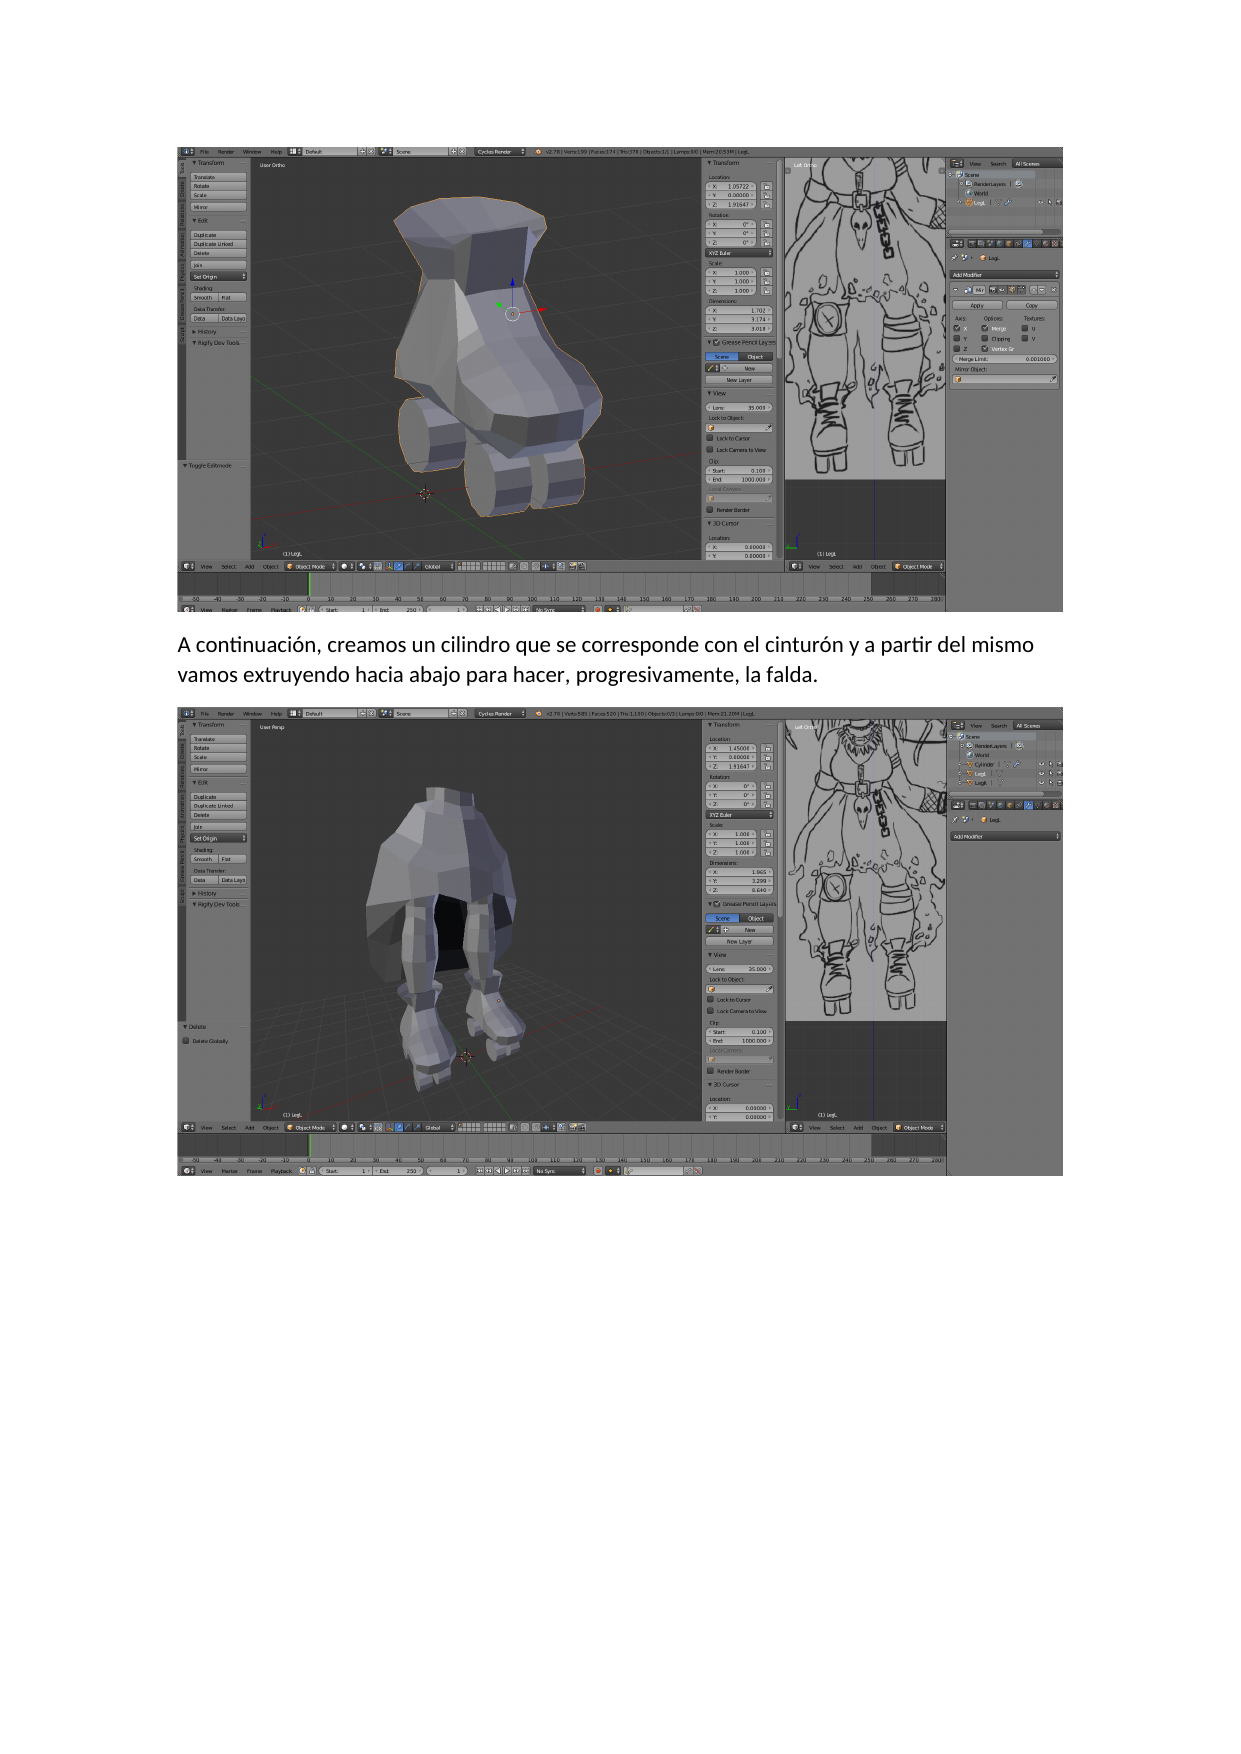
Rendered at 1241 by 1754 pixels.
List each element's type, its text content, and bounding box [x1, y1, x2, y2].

picture [177, 147, 1063, 612]
picture [177, 707, 1063, 1176]
text A continuación, creamos un cilindro que se corresponde con el cinturón y a partir del mismo vamos extruyendo hacia abajo para hacer, progresivamente, la falda. [177, 630, 1063, 688]
